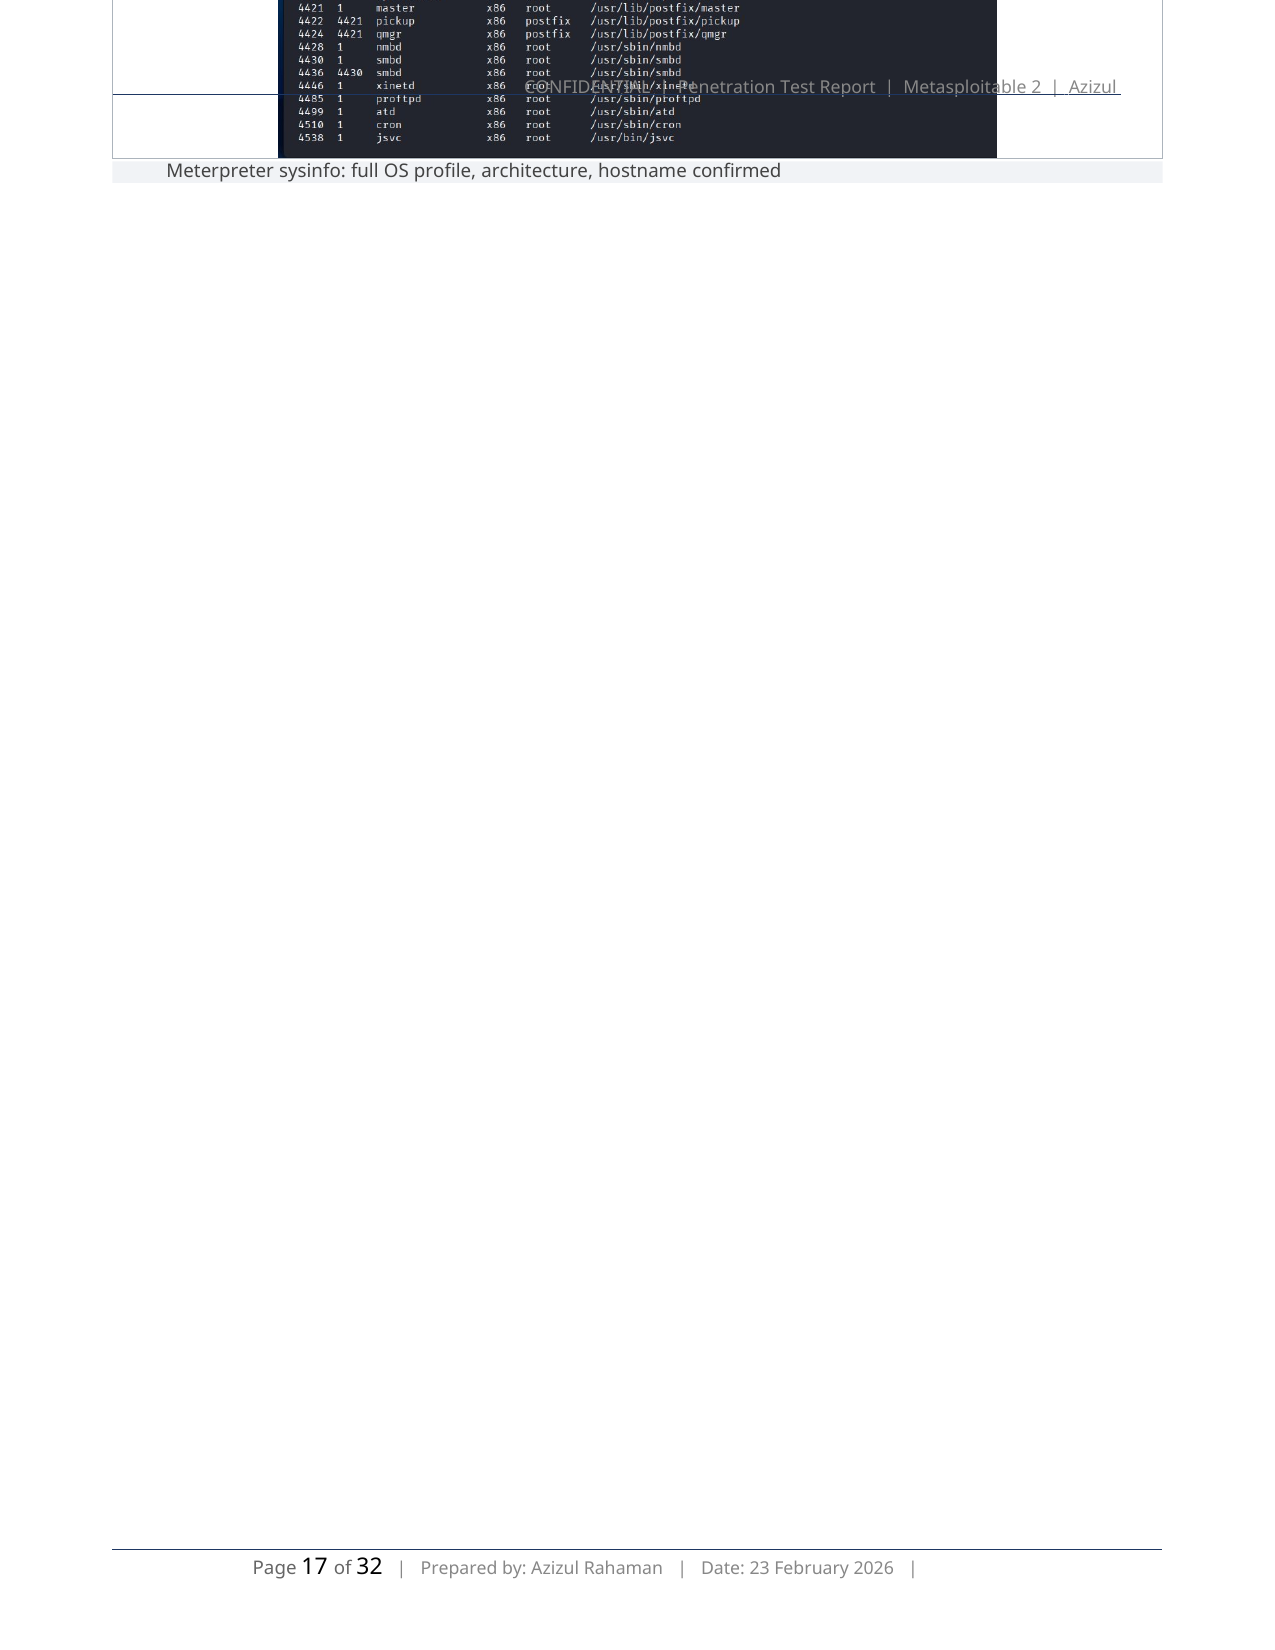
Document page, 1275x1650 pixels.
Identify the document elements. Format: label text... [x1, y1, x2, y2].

picture [278, 95, 997, 157]
picture [278, 0, 997, 94]
text Meterpreter sysinfo: full OS profile, architecture, hostname confirmed [75, 157, 1200, 183]
